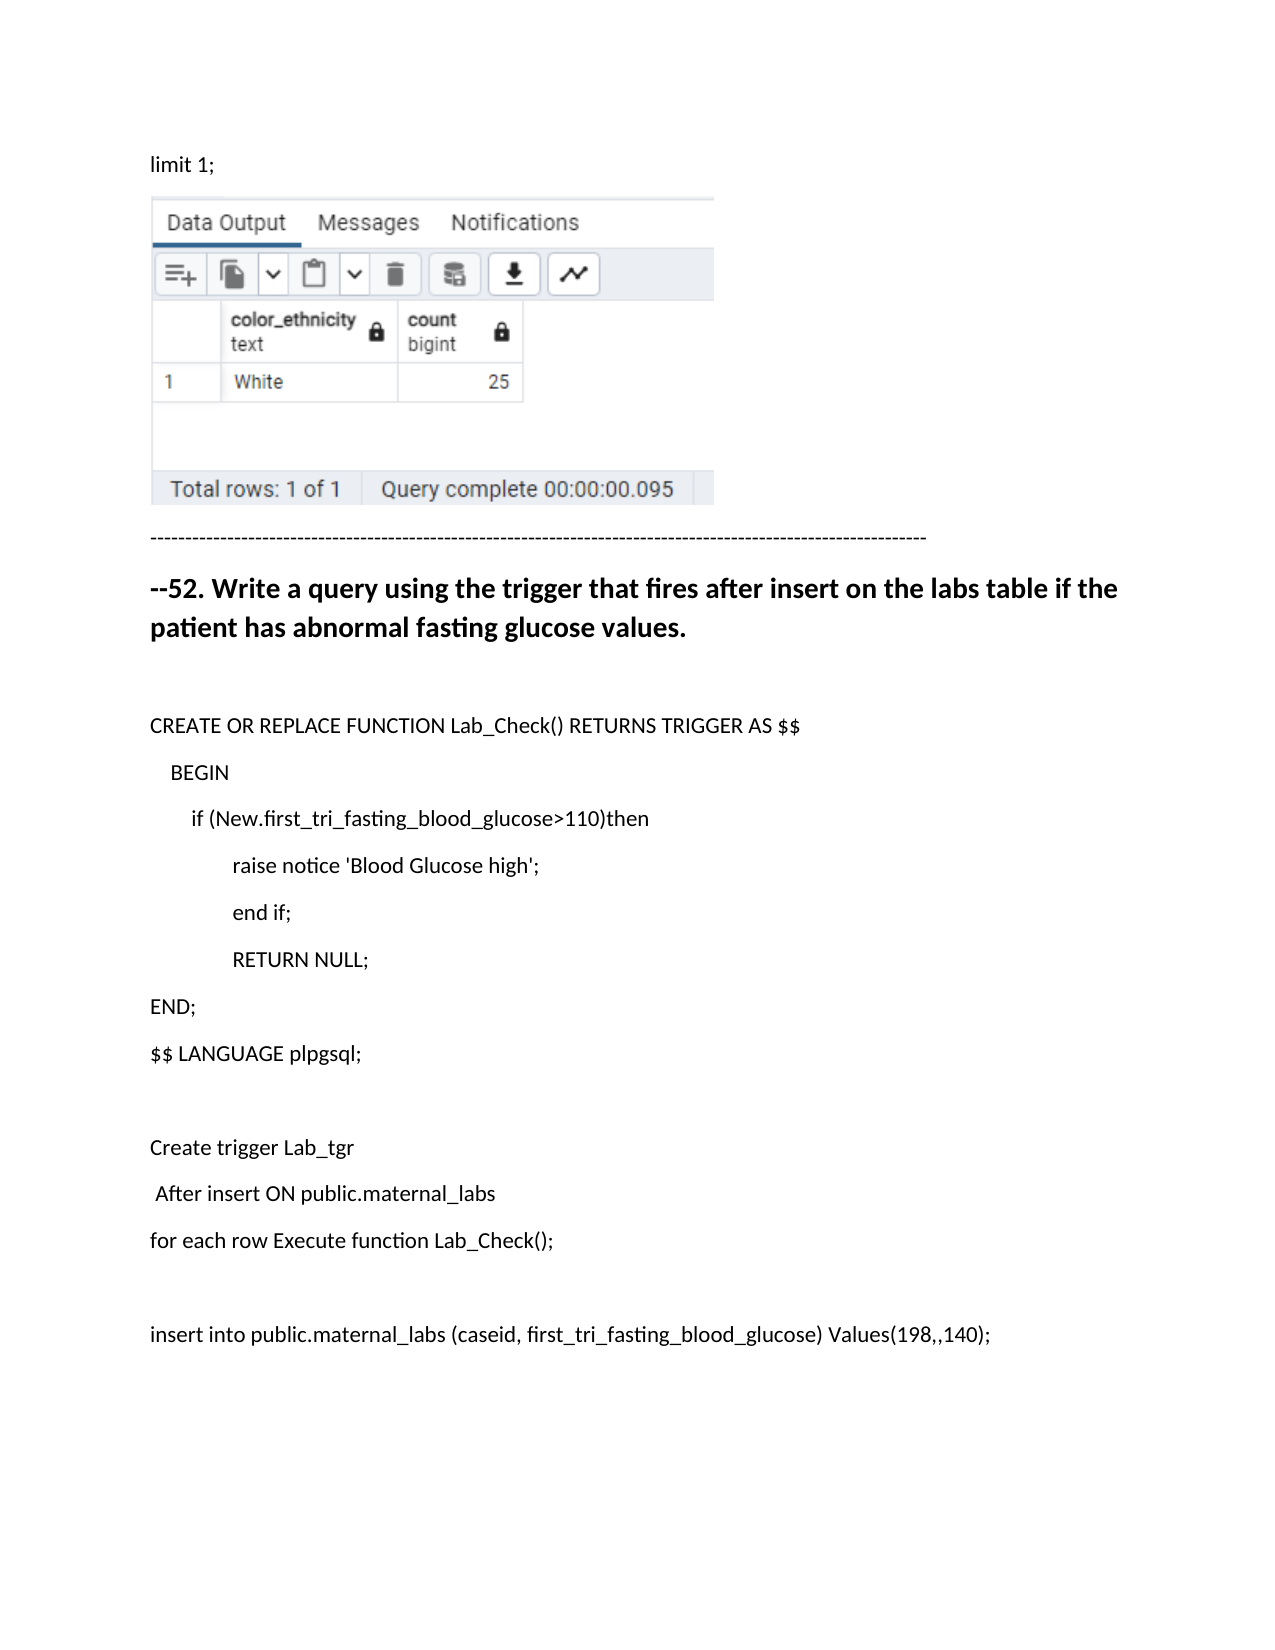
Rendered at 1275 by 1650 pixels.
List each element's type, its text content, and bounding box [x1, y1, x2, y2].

text --------------------------------------------------------------------------------------------------------------- [150, 523, 1125, 552]
text RETURN NULL; [150, 945, 1125, 973]
text limit 1; [150, 150, 1125, 178]
picture [150, 196, 714, 505]
text END; [150, 992, 1125, 1020]
text After insert ON public.maternal_labs [150, 1179, 1125, 1208]
text $$ LANGUAGE plpgsql; [150, 1039, 1125, 1067]
text if (New.first_tri_fasting_blood_glucose>110)then [150, 804, 1125, 833]
text for each row Execute function Lab_Check(); [150, 1226, 1125, 1254]
text BEGIN [150, 758, 1125, 786]
text raise notice 'Blood Glucose high'; [150, 851, 1125, 879]
text Create trigger Lab_tgr [150, 1133, 1125, 1161]
text end if; [150, 898, 1125, 926]
text --52. Write a query using the trigger that fires after insert on the labs table if the patient has abnormal fasting glucose values. [150, 570, 1125, 644]
text insert into public.maternal_labs (caseid, first_tri_fasting_blood_glucose) Values(198,,140); [150, 1320, 1125, 1348]
text CREATE OR REPLACE FUNCTION Lab_Check() RETURNS TRIGGER AS $$ [150, 711, 1125, 739]
